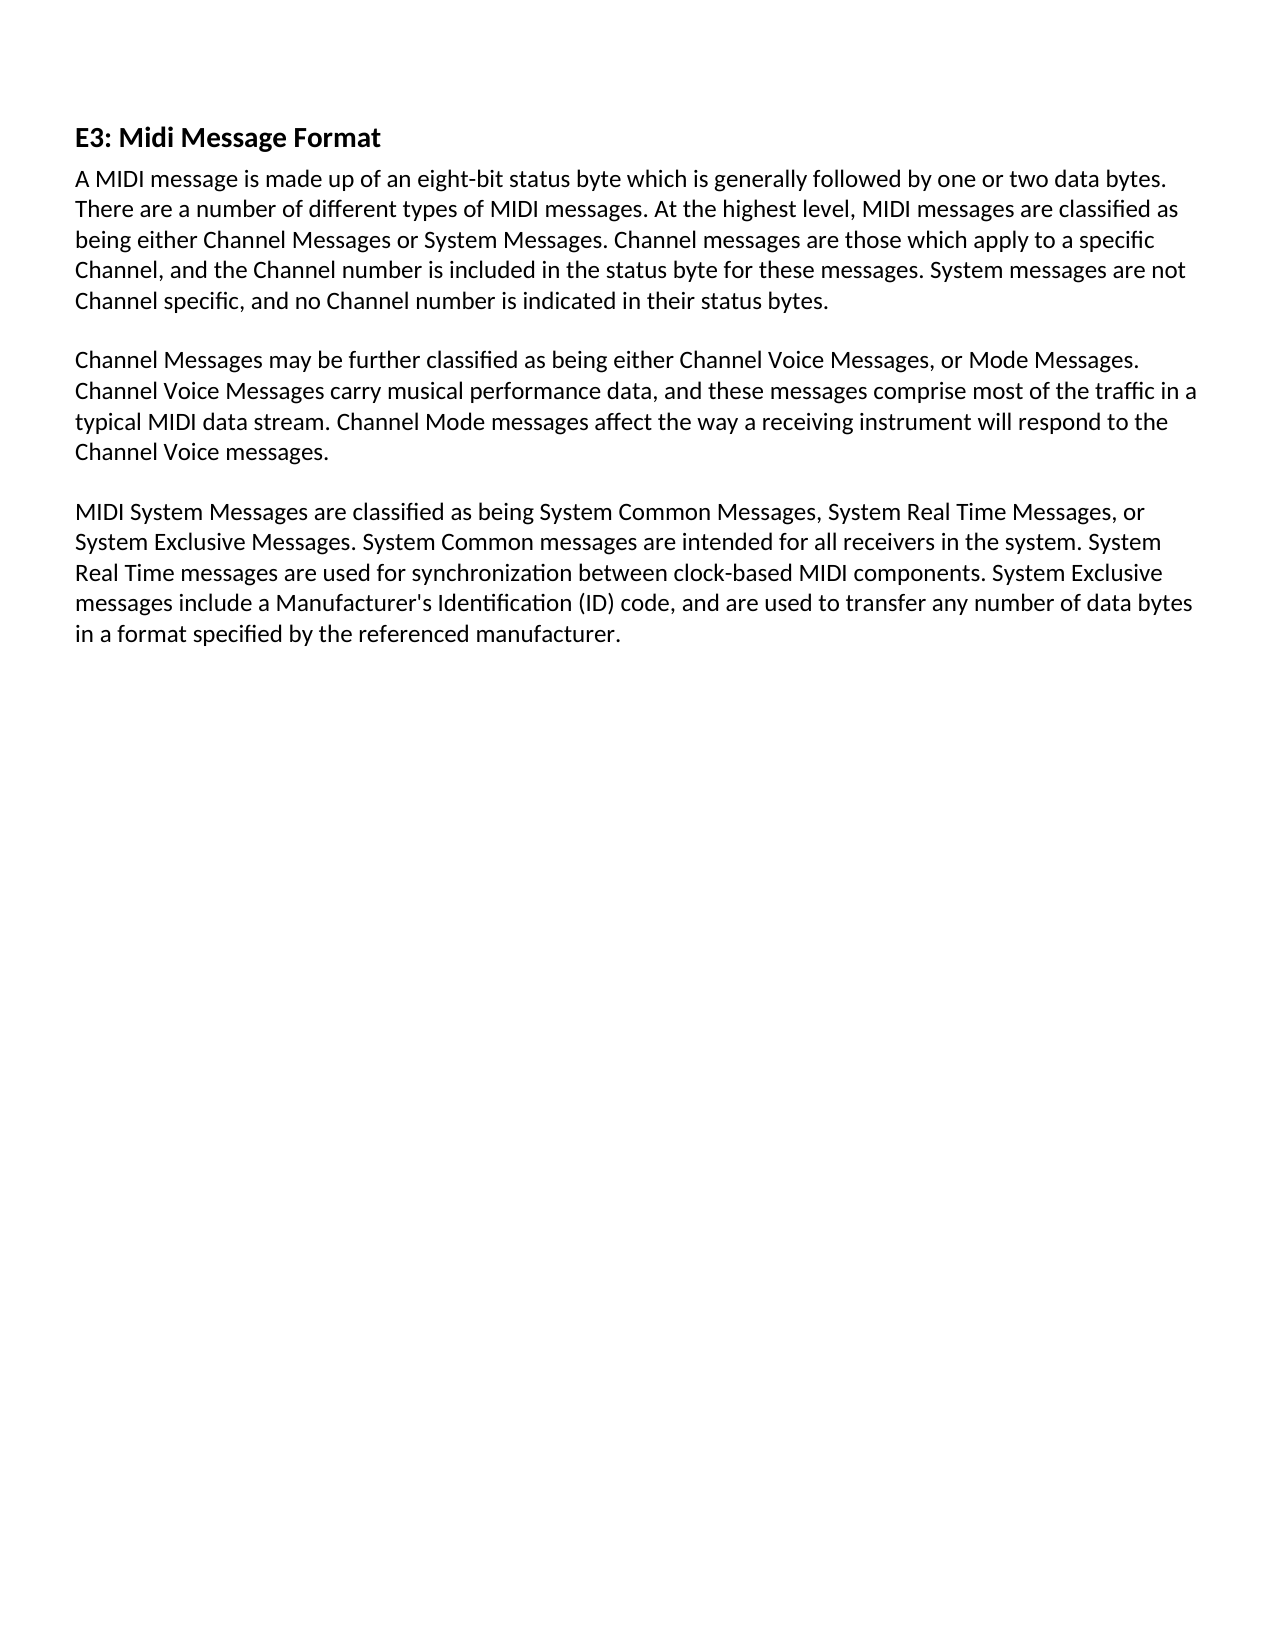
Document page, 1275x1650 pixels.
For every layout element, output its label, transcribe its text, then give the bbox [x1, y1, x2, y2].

subtitle E3: Midi Message Format [75, 119, 1200, 154]
text MIDI System Messages are classified as being System Common Messages, System Real Time Messages, or System Exclusive Messages. System Common messages are intended for all receivers in the system. System Real Time messages are used for synchronization between clock-based MIDI components. System Exclusive messages include a Manufacturer's Identification (ID) code, and are used to transfer any number of data bytes in a format specified by the referenced manufacturer. [75, 496, 1200, 648]
subtitle A MIDI message is made up of an eight-bit status byte which is generally followed by one or two data bytes. There are a number of different types of MIDI messages. At the highest level, MIDI messages are classified as being either Channel Messages or System Messages. Channel messages are those which apply to a specific Channel, and the Channel number is included in the status byte for these messages. System messages are not Channel specific, and no Channel number is indicated in their status bytes. [75, 163, 1200, 316]
